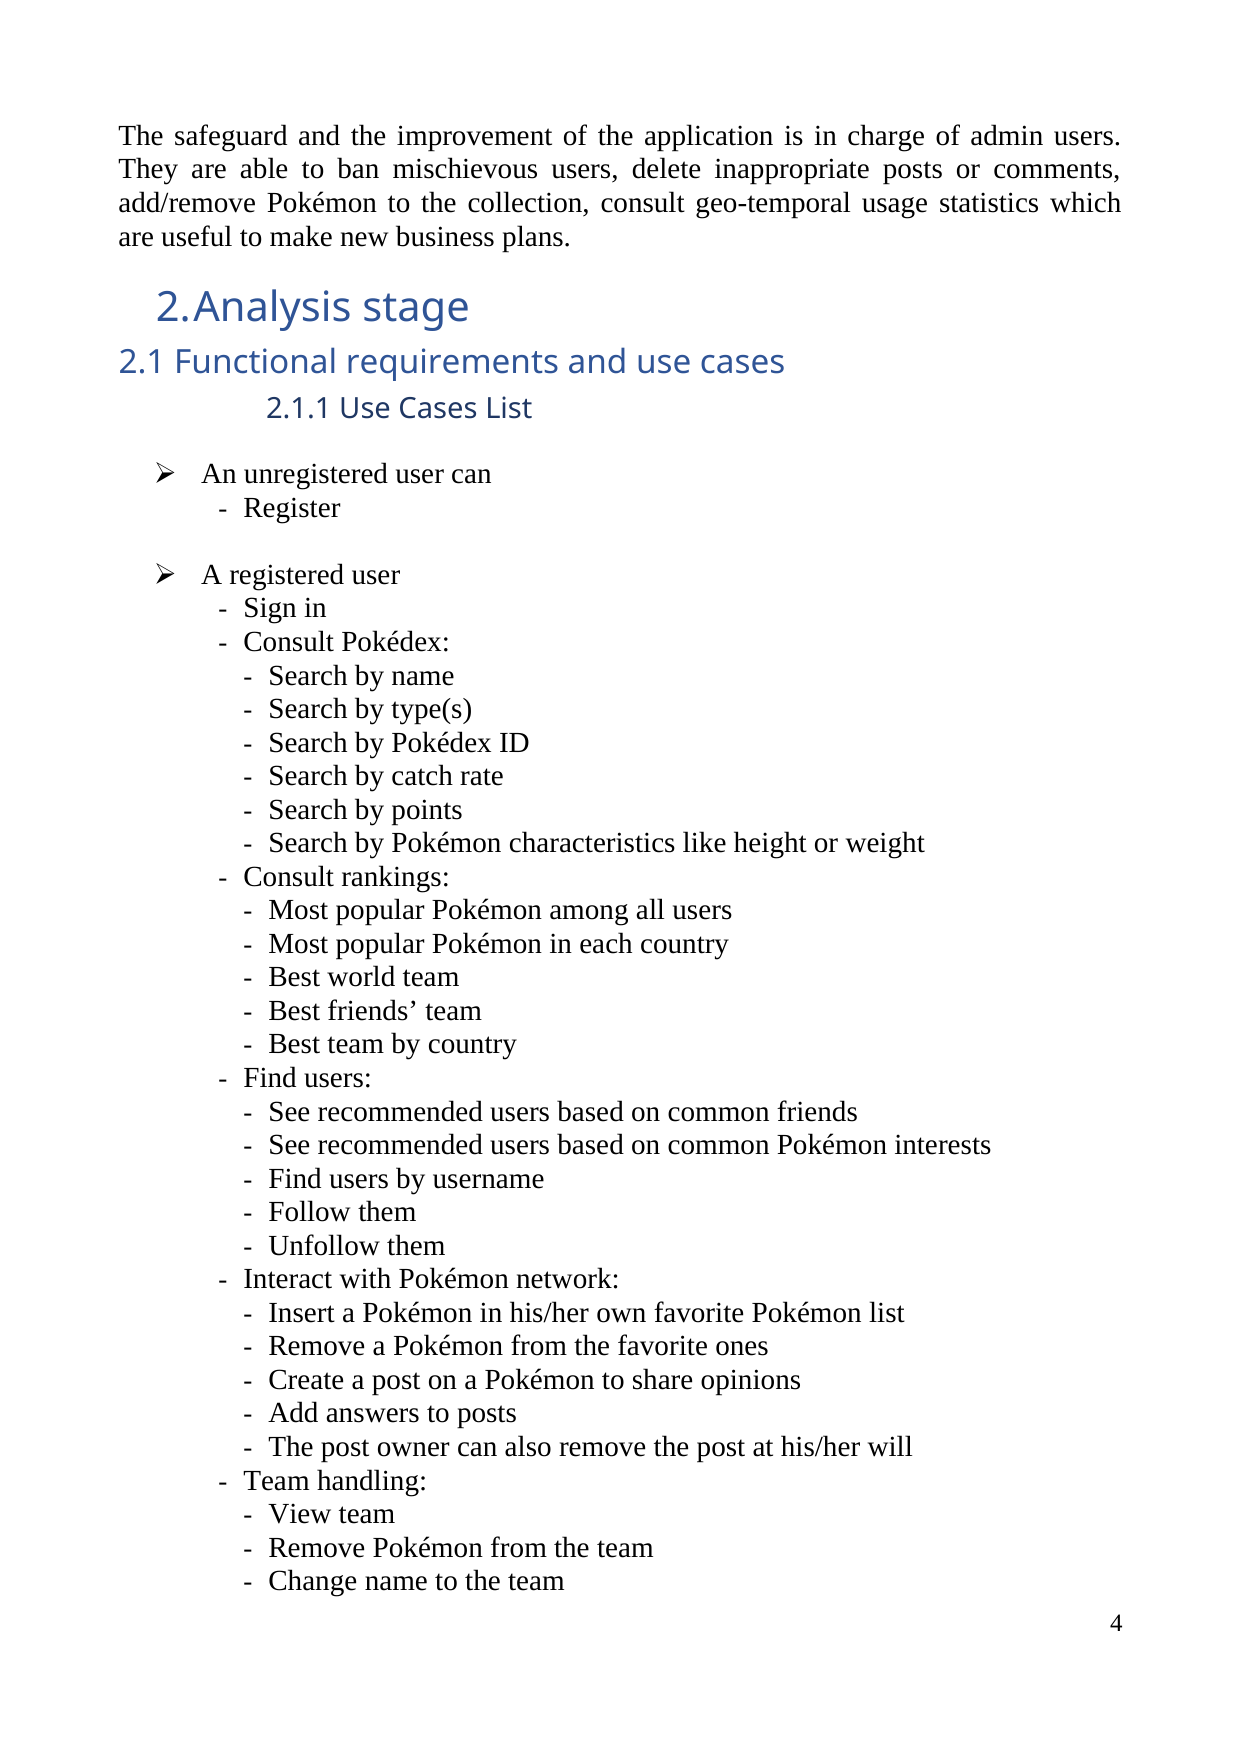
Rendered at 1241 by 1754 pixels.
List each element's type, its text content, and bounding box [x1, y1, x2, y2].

list The post owner can also remove the post at his/her will [243, 1429, 1122, 1463]
list Interact with Pokémon network: [218, 1261, 1122, 1295]
list Register [218, 490, 1122, 523]
list Unfollow them [243, 1228, 1122, 1261]
list Search by Pokémon characteristics like height or weight [243, 825, 1122, 859]
list A registered user [153, 557, 1122, 591]
text The safeguard and the improvement of the application is in charge of admin users. They are able to ban mischievous users, delete inappropriate posts or comments, add/remove Pokémon to the collection, consult geo-temporal usage statistics which are useful to make new business plans. [118, 118, 1122, 252]
list Search by Pokédex ID [243, 725, 1122, 758]
list Follow them [243, 1194, 1122, 1228]
list View team [243, 1496, 1122, 1530]
list Consult Pokédex: [218, 624, 1122, 658]
list Sign in [218, 591, 1122, 624]
list Team handling: [218, 1463, 1122, 1496]
list Search by name [243, 658, 1122, 691]
list Insert a Pokémon in his/her own favorite Pokémon list [243, 1295, 1122, 1328]
list Search by type(s) [243, 691, 1122, 725]
list Best team by country [243, 1027, 1122, 1060]
list Most popular Pokémon among all users [243, 892, 1122, 926]
list Change name to the team [243, 1563, 1122, 1597]
list Best friends’ team [243, 993, 1122, 1027]
list Consult rankings: [218, 859, 1122, 892]
list Remove Pokémon from the team [243, 1530, 1122, 1563]
list See recommended users based on common Pokémon interests [243, 1127, 1122, 1161]
list Most popular Pokémon in each country [243, 926, 1122, 959]
list Remove a Pokémon from the favorite ones [243, 1328, 1122, 1362]
list Add answers to posts [243, 1396, 1122, 1429]
subtitle Analysis stage [156, 277, 1122, 334]
subtitle 2.1 Functional requirements and use cases [118, 338, 1122, 384]
list An unregistered user can [153, 456, 1122, 490]
subtitle 2.1.1 Use Cases List [118, 388, 1122, 427]
list Best world team [243, 959, 1122, 993]
list Create a post on a Pokémon to share opinions [243, 1362, 1122, 1396]
list See recommended users based on common friends [243, 1094, 1122, 1127]
list Find users by username [243, 1161, 1122, 1194]
list Search by points [243, 792, 1122, 825]
list Find users: [218, 1060, 1122, 1094]
list Search by catch rate [243, 758, 1122, 792]
